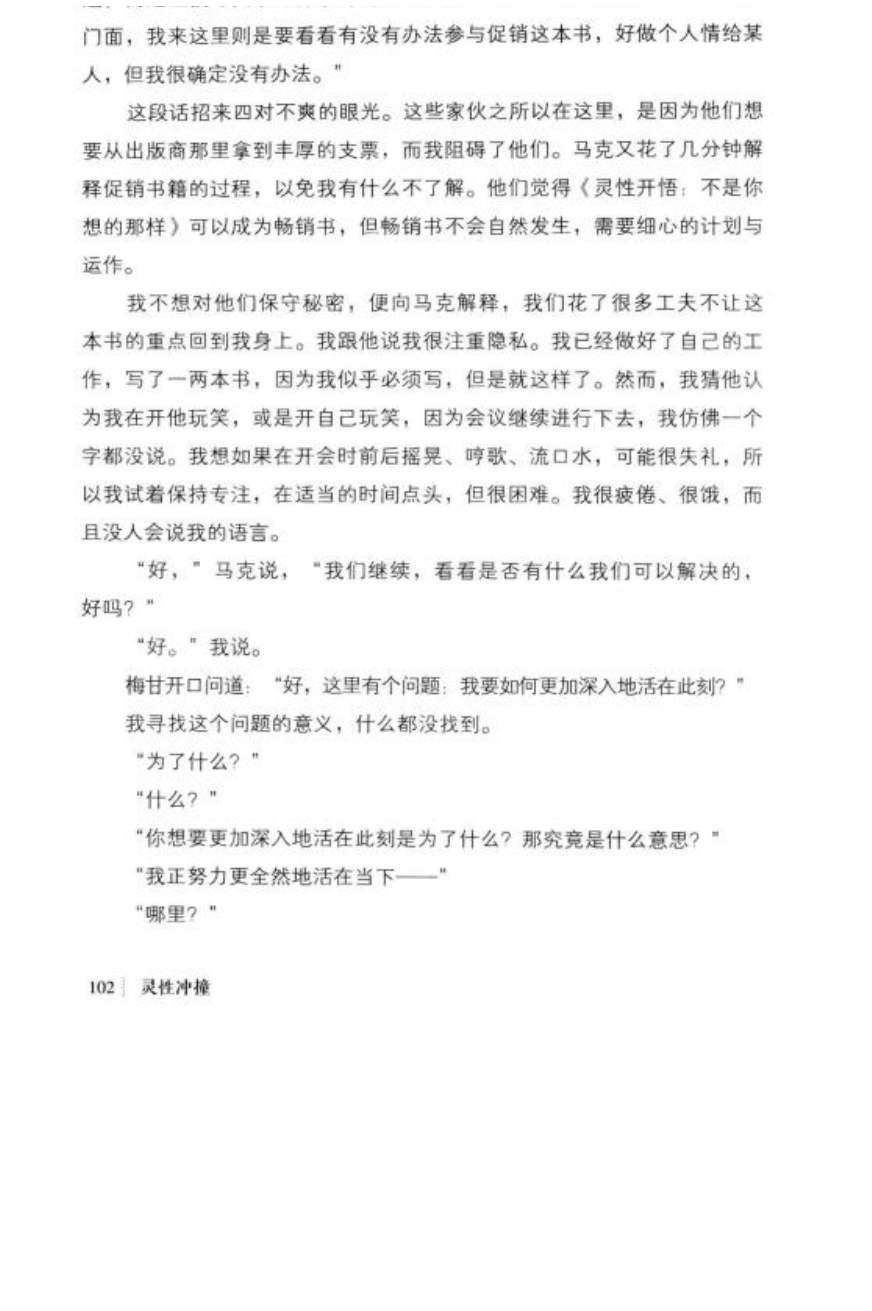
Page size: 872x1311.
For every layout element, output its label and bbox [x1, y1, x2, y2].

picture [0, 6, 872, 1054]
